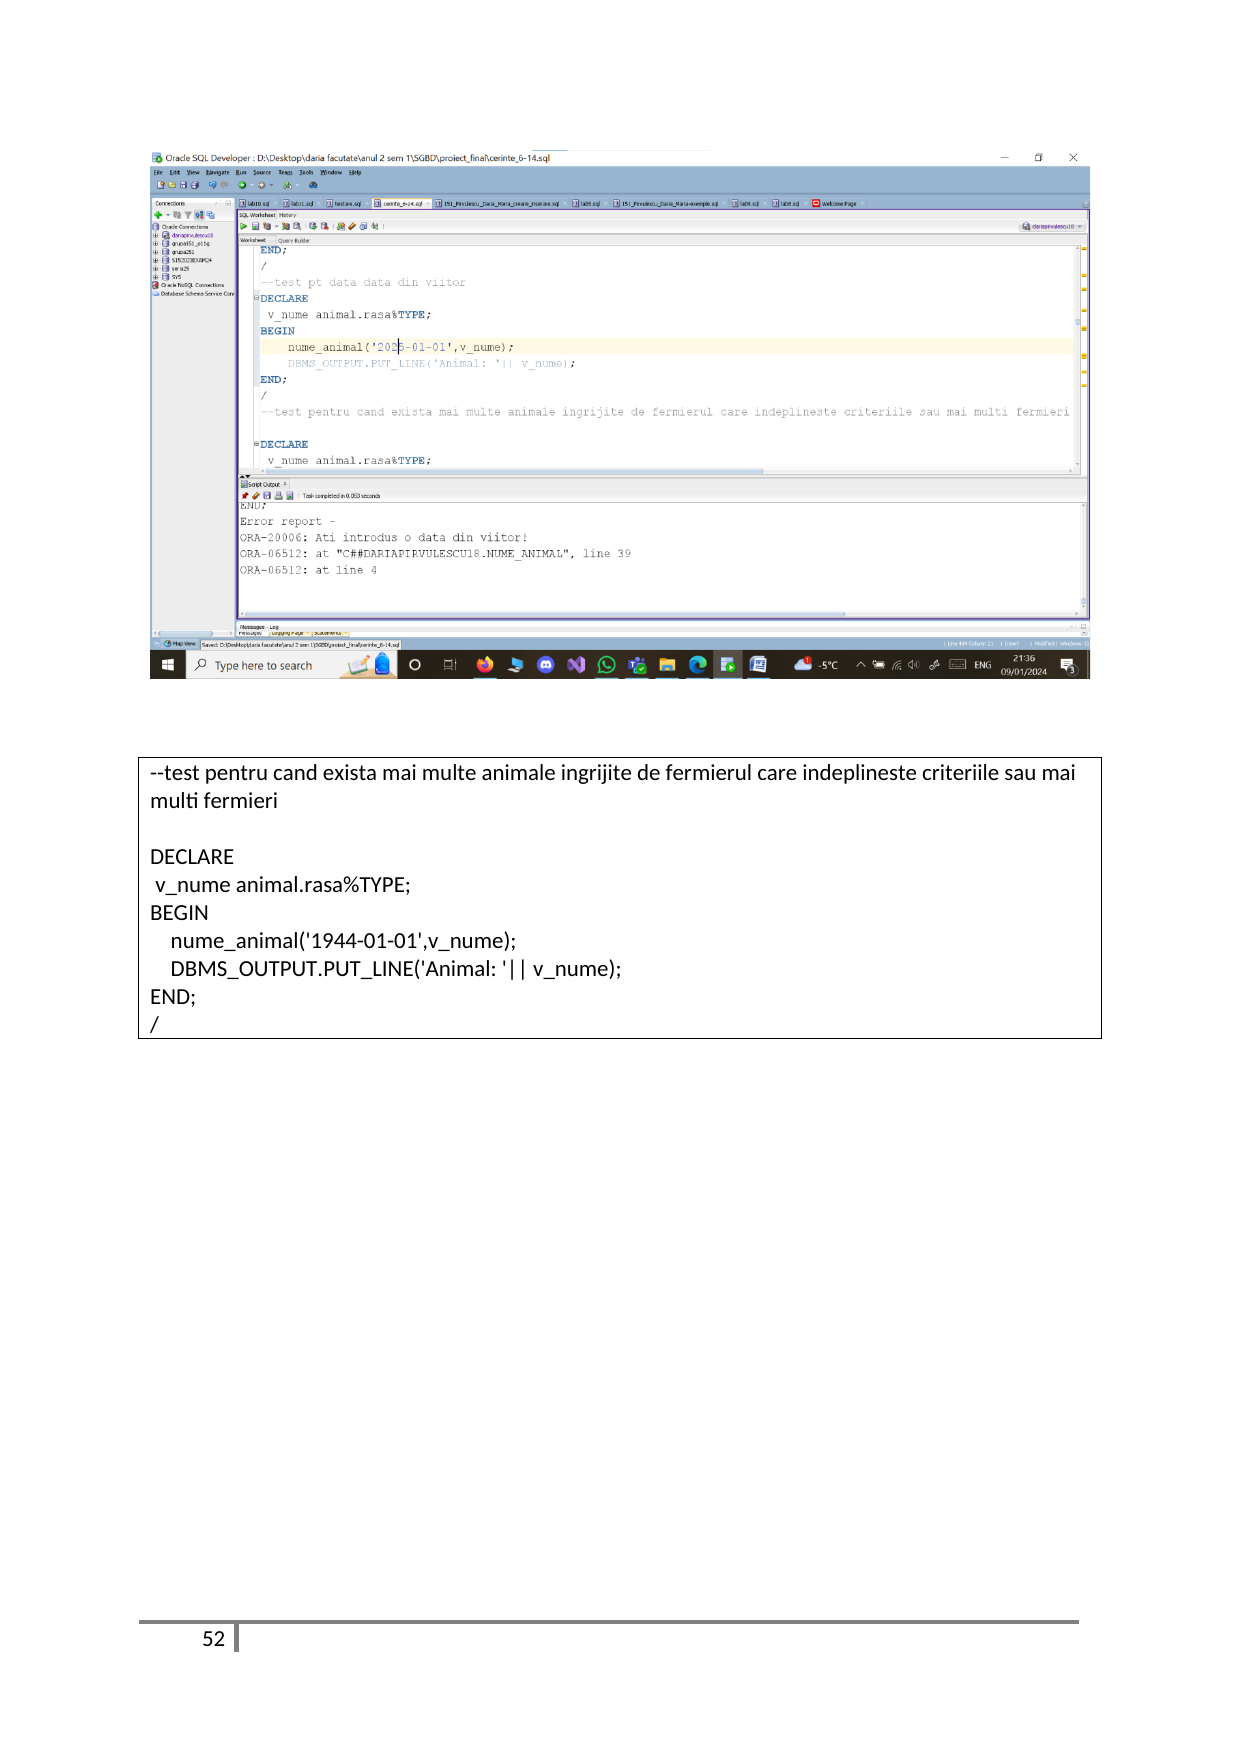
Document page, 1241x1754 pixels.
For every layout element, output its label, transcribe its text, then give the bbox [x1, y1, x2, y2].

table_header --test pentru cand exista mai multe animale ingrijite de fermierul care indeplineste criteriile sau mai multi fermieri DECLARE v_nume animal.rasa%TYPE; BEGIN nume_animal('1944-01-01',v_nume); DBMS_OUTPUT.PUT_LINE('Animal: '|| v_nume); END; / [139, 758, 1101, 1038]
picture [150, 150, 1091, 679]
